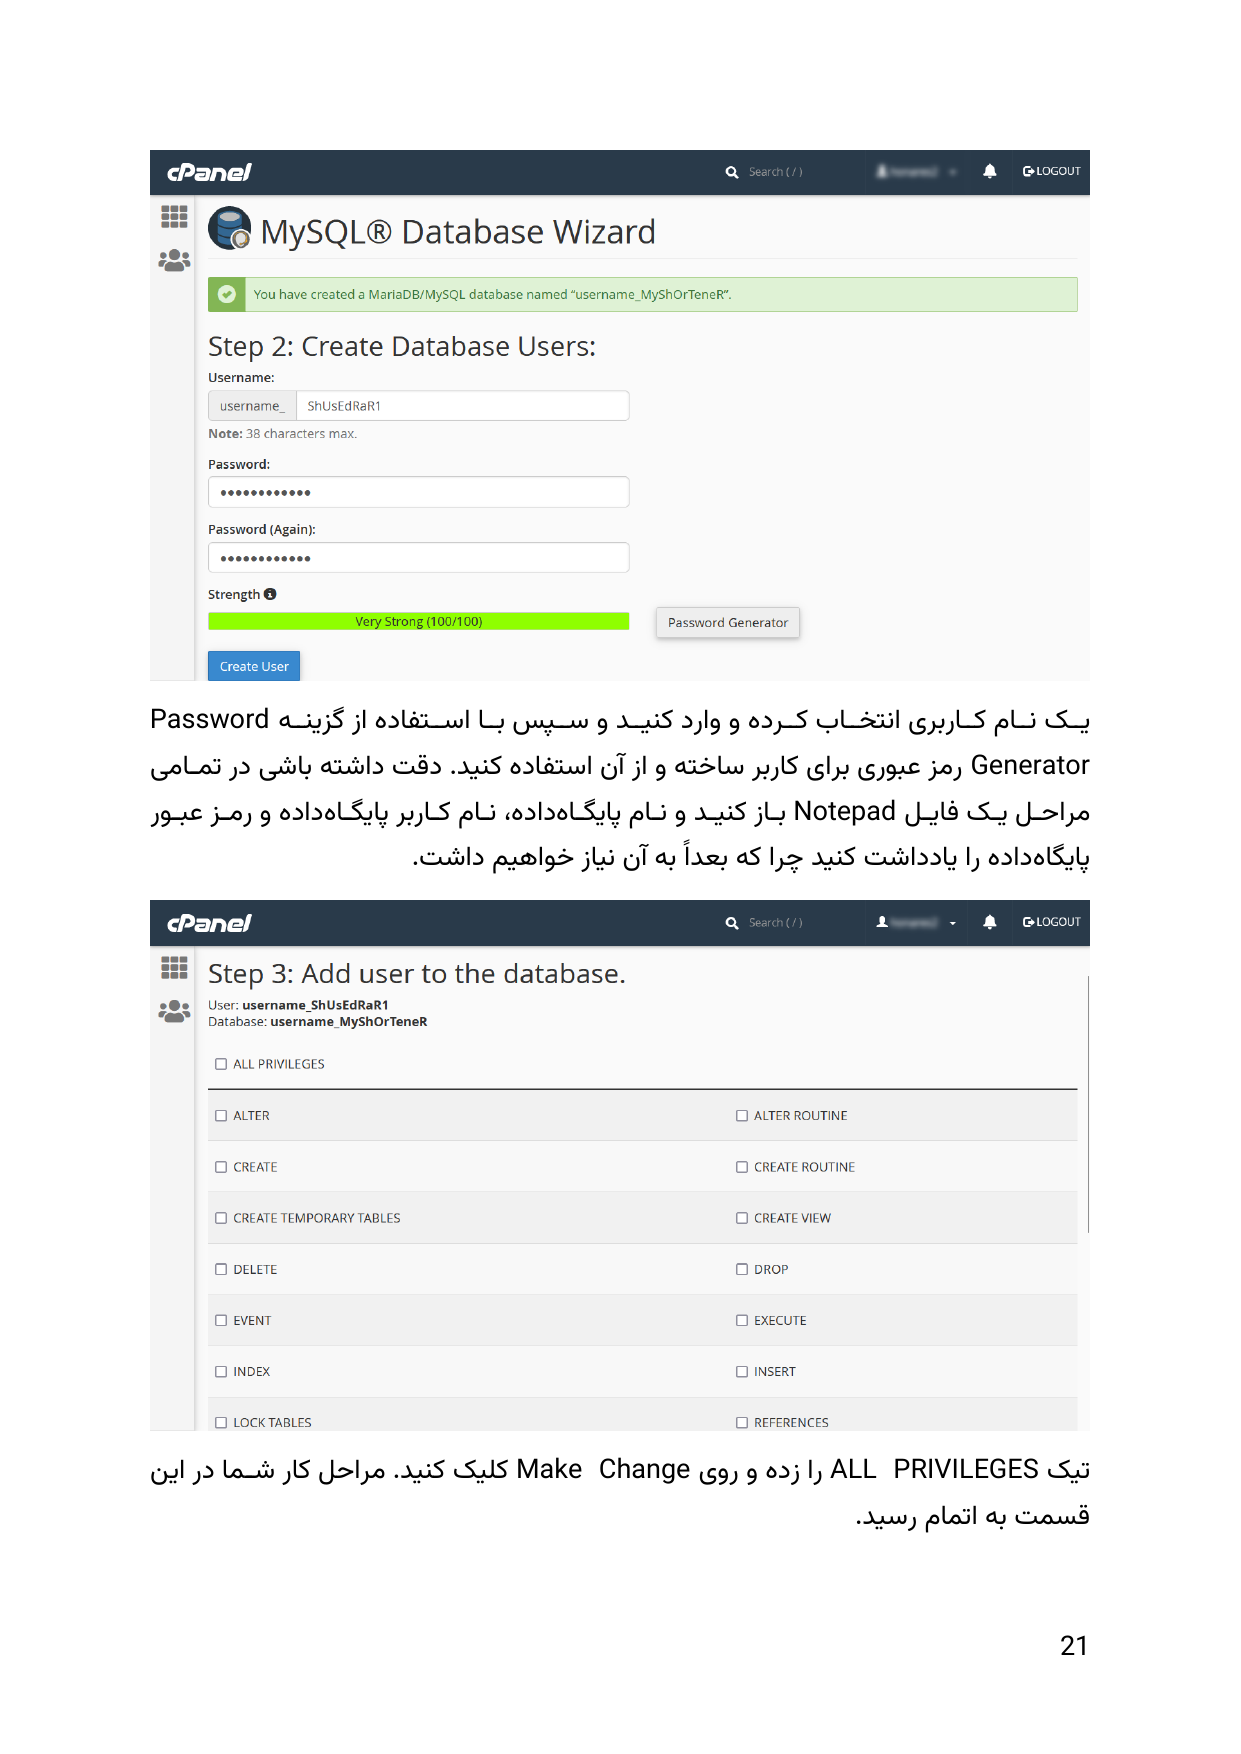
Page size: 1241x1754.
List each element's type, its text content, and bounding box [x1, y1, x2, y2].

picture [150, 900, 1090, 1431]
text تیک ALL PRIVILEGES را زده و روی Make Change کلیک کنید. مراحل کار شما در این قسمت به اتمام رسید. [150, 1451, 1090, 1539]
picture [150, 150, 1090, 681]
text یک نام کاربری انتخاب کرده و وارد کنید و سپس با استفاده از گزینه Password Generator رمز عبوری برای کاربر ساخته و از آن استفاده کنید. دقت داشته باشی در تمامی مراحل یک فایل Notepad باز کنید و نام پایگاه‌داده، نام کاربر پایگاه‌داده و رمز عبور پایگاه‌داده را یادداشت کنید چرا که بعداً به آن نیاز خواهیم داشت. [150, 701, 1090, 880]
